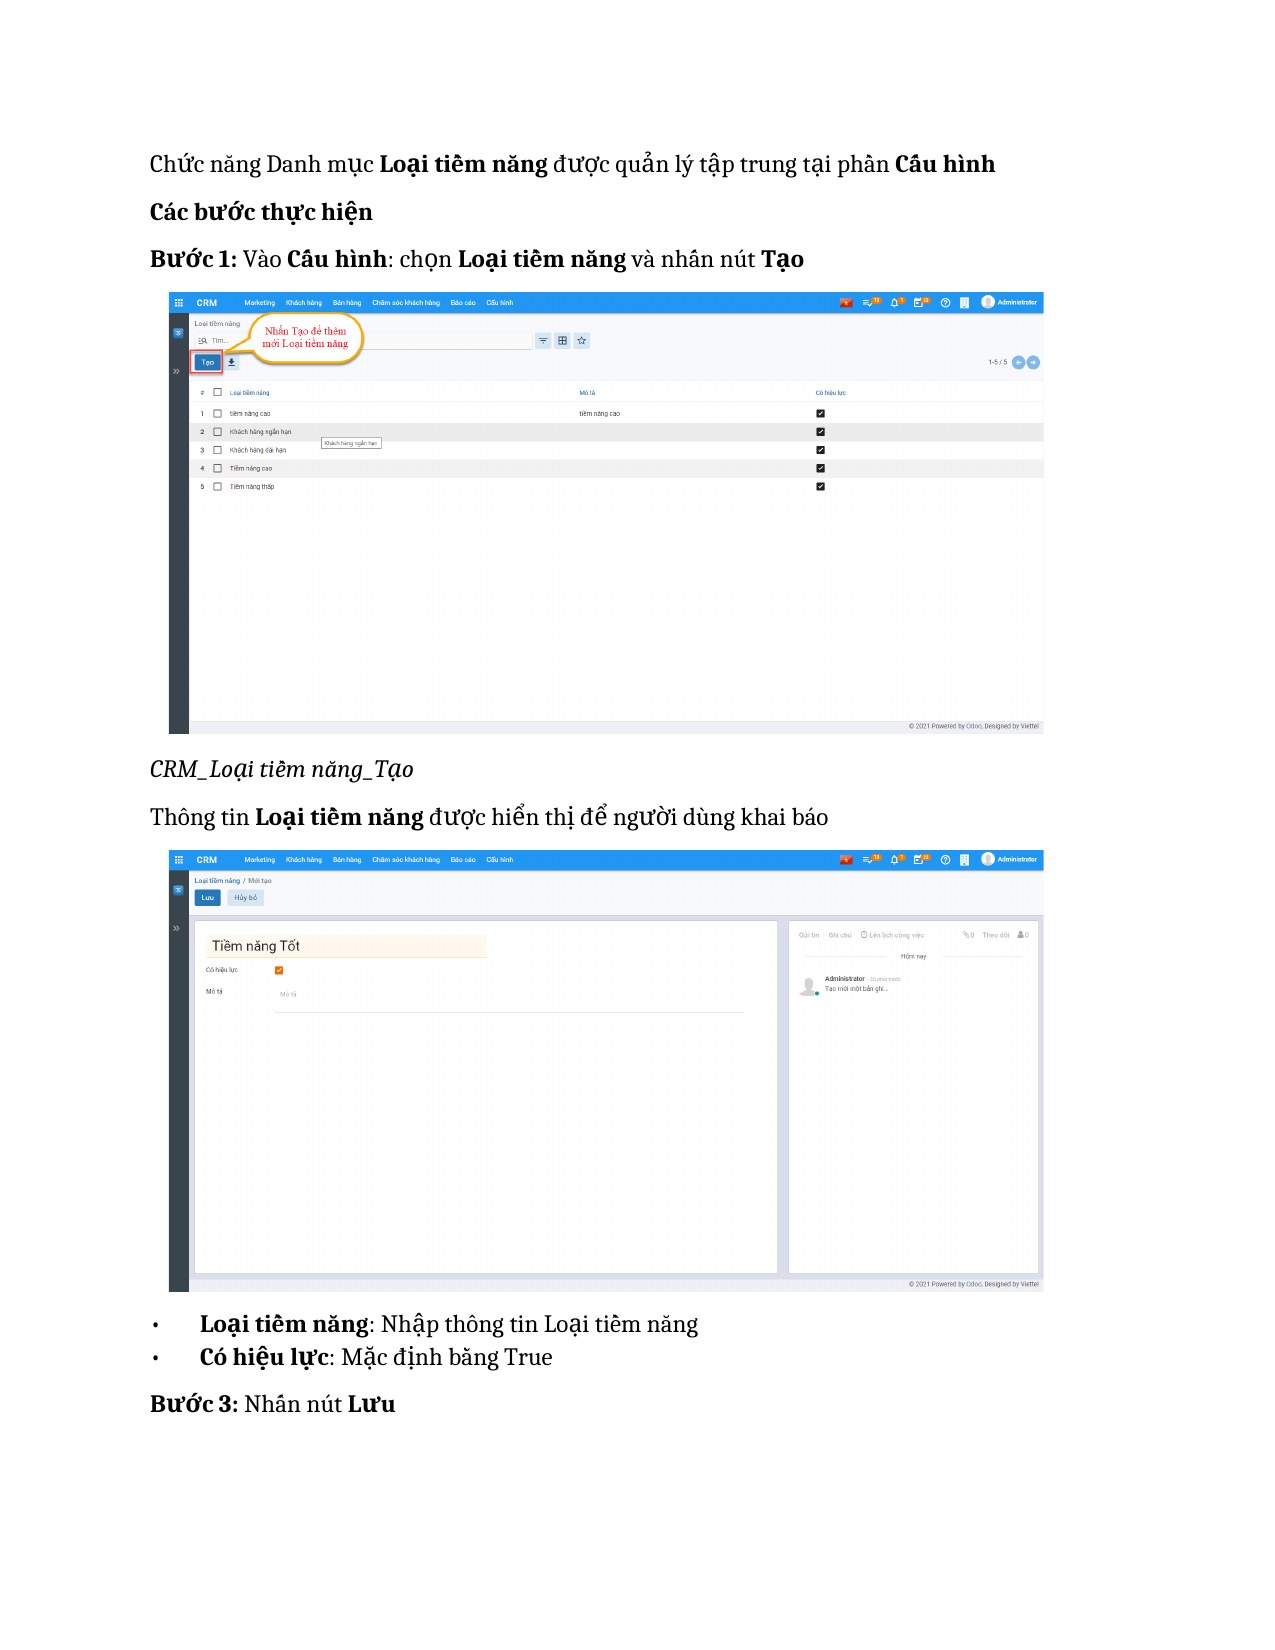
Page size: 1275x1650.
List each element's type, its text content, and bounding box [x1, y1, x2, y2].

picture [168, 292, 1044, 734]
list Loại tiềm năng: Nhập thông tin Loại tiềm năng [150, 1310, 1125, 1339]
text Bước 1: Vào Cấu hình: chọn Loại tiềm năng và nhấn nút Tạo [150, 245, 1125, 274]
text CRM_Loại tiềm năng_Tạo [150, 755, 1125, 784]
text Thông tin Loại tiềm năng được hiển thị để người dùng khai báo [150, 802, 1125, 831]
list Có hiệu lực: Mặc định bằng True [150, 1343, 1125, 1371]
text Các bước thực hiện [150, 197, 1125, 226]
picture [168, 850, 1044, 1292]
text Chức năng Danh mục Loại tiềm năng được quản lý tập trung tại phần Cấu hình [150, 150, 1125, 179]
text Bước 3: Nhấn nút Lưu [150, 1390, 1125, 1419]
